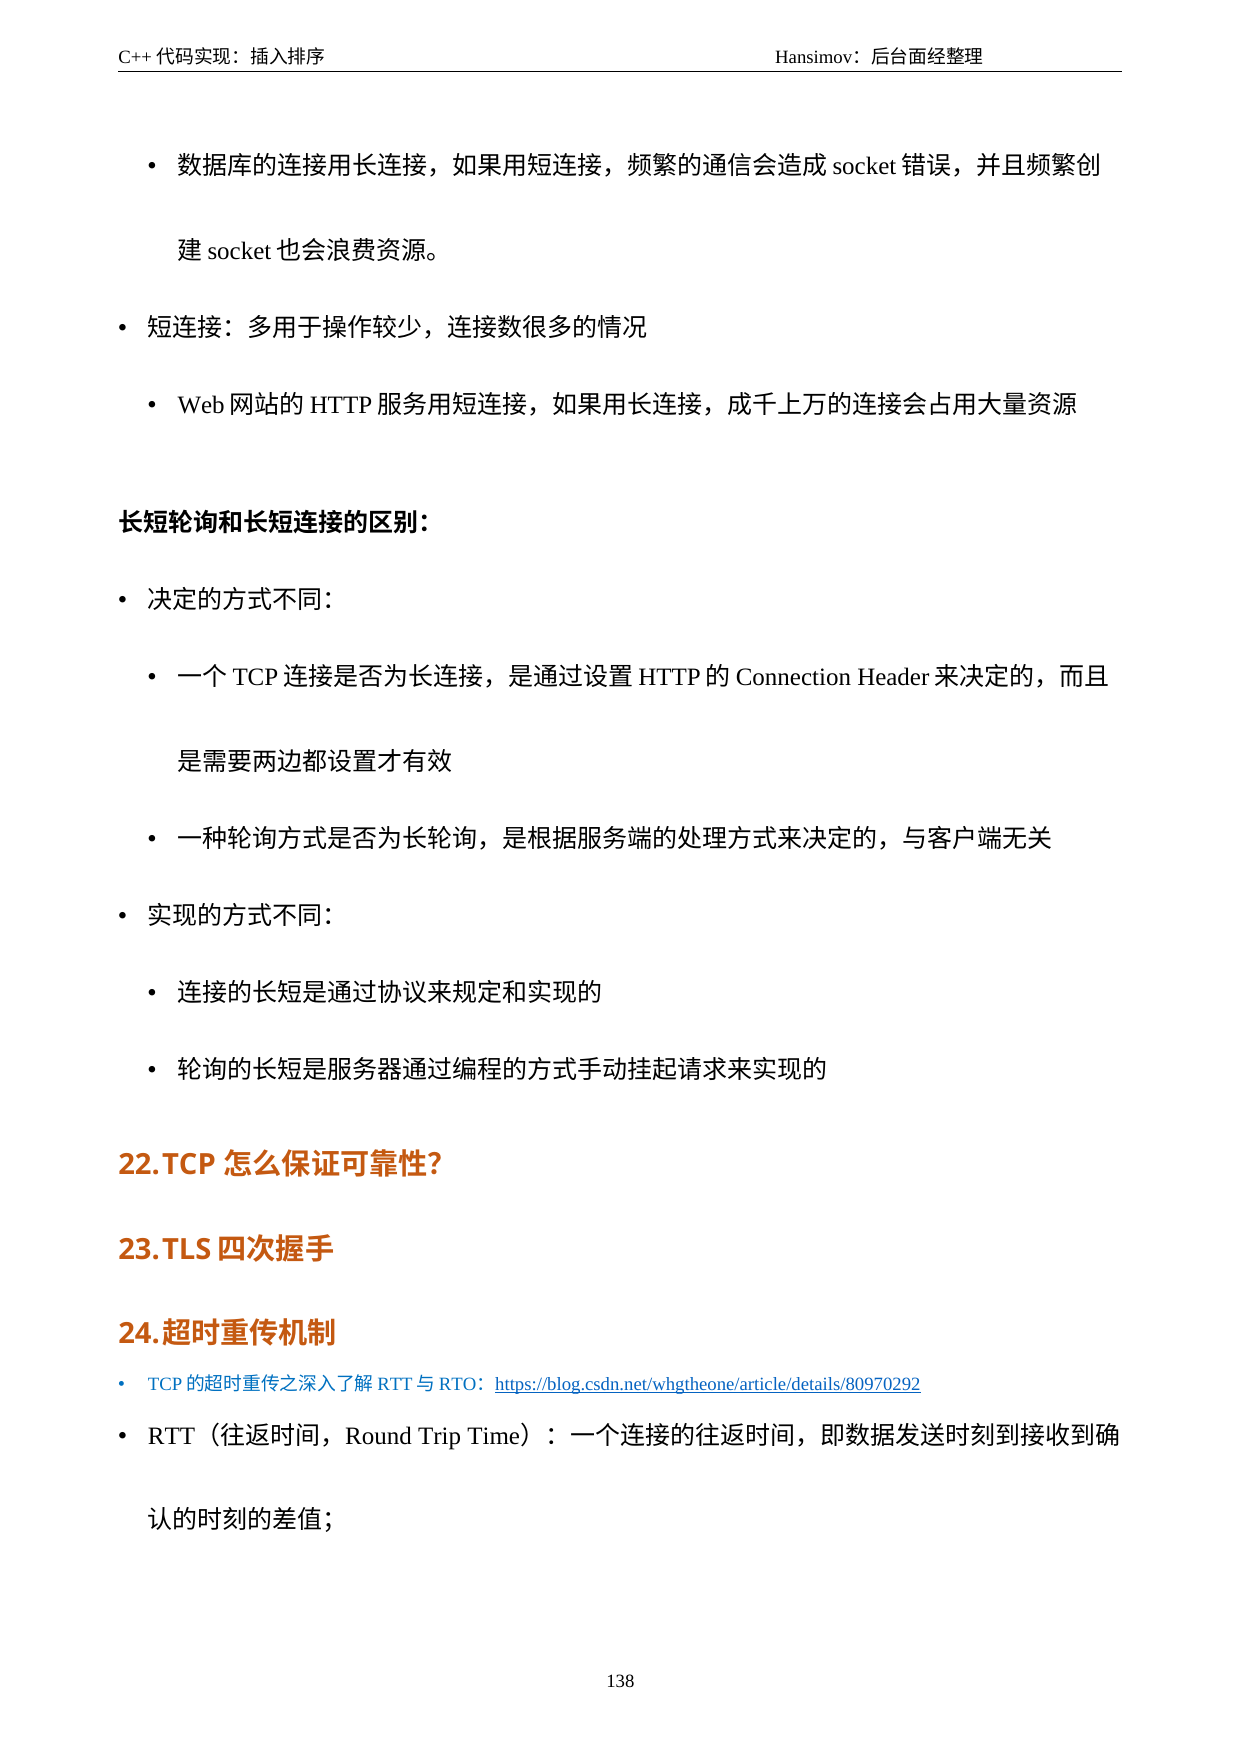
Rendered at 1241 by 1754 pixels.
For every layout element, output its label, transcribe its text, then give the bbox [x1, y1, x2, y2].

text 轮询的长短是服务器通过编程的方式手动挂起请求来实现的 [148, 1034, 1122, 1102]
text RTT（往返时间，Round Trip Time）：一个连接的往返时间，即数据发送时刻到接收到确认的时刻的差值； [118, 1399, 1122, 1552]
text 决定的方式不同： [118, 564, 1122, 632]
text Web网站的HTTP服务用短连接，如果用长连接，成千上万的连接会占用大量资源 [148, 369, 1122, 437]
text 长短轮询和长短连接的区别： [118, 487, 1122, 555]
text 连接的长短是通过协议来规定和实现的 [148, 957, 1122, 1024]
text 一个TCP连接是否为长连接，是通过设置HTTP的Connection Header来决定的，而且是需要两边都设置才有效 [148, 641, 1122, 794]
subtitle 超时重传机制 [118, 1297, 1097, 1365]
subtitle TCP 怎么保证可靠性？ [118, 1128, 1097, 1196]
text 数据库的连接用长连接，如果用短连接，频繁的通信会造成socket错误，并且频繁创建socket也会浪费资源。 [148, 130, 1122, 283]
text 实现的方式不同： [118, 880, 1122, 948]
text 一种轮询方式是否为长轮询，是根据服务端的处理方式来决定的，与客户端无关 [148, 803, 1122, 871]
text 短连接：多用于操作较少，连接数很多的情况 [118, 292, 1122, 360]
text TCP的超时重传之深入了解RTT与RTO：https://blog.csdn.net/whgtheone/article/details/80970292 [118, 1365, 1122, 1399]
subtitle TLS四次握手 [118, 1212, 1122, 1280]
